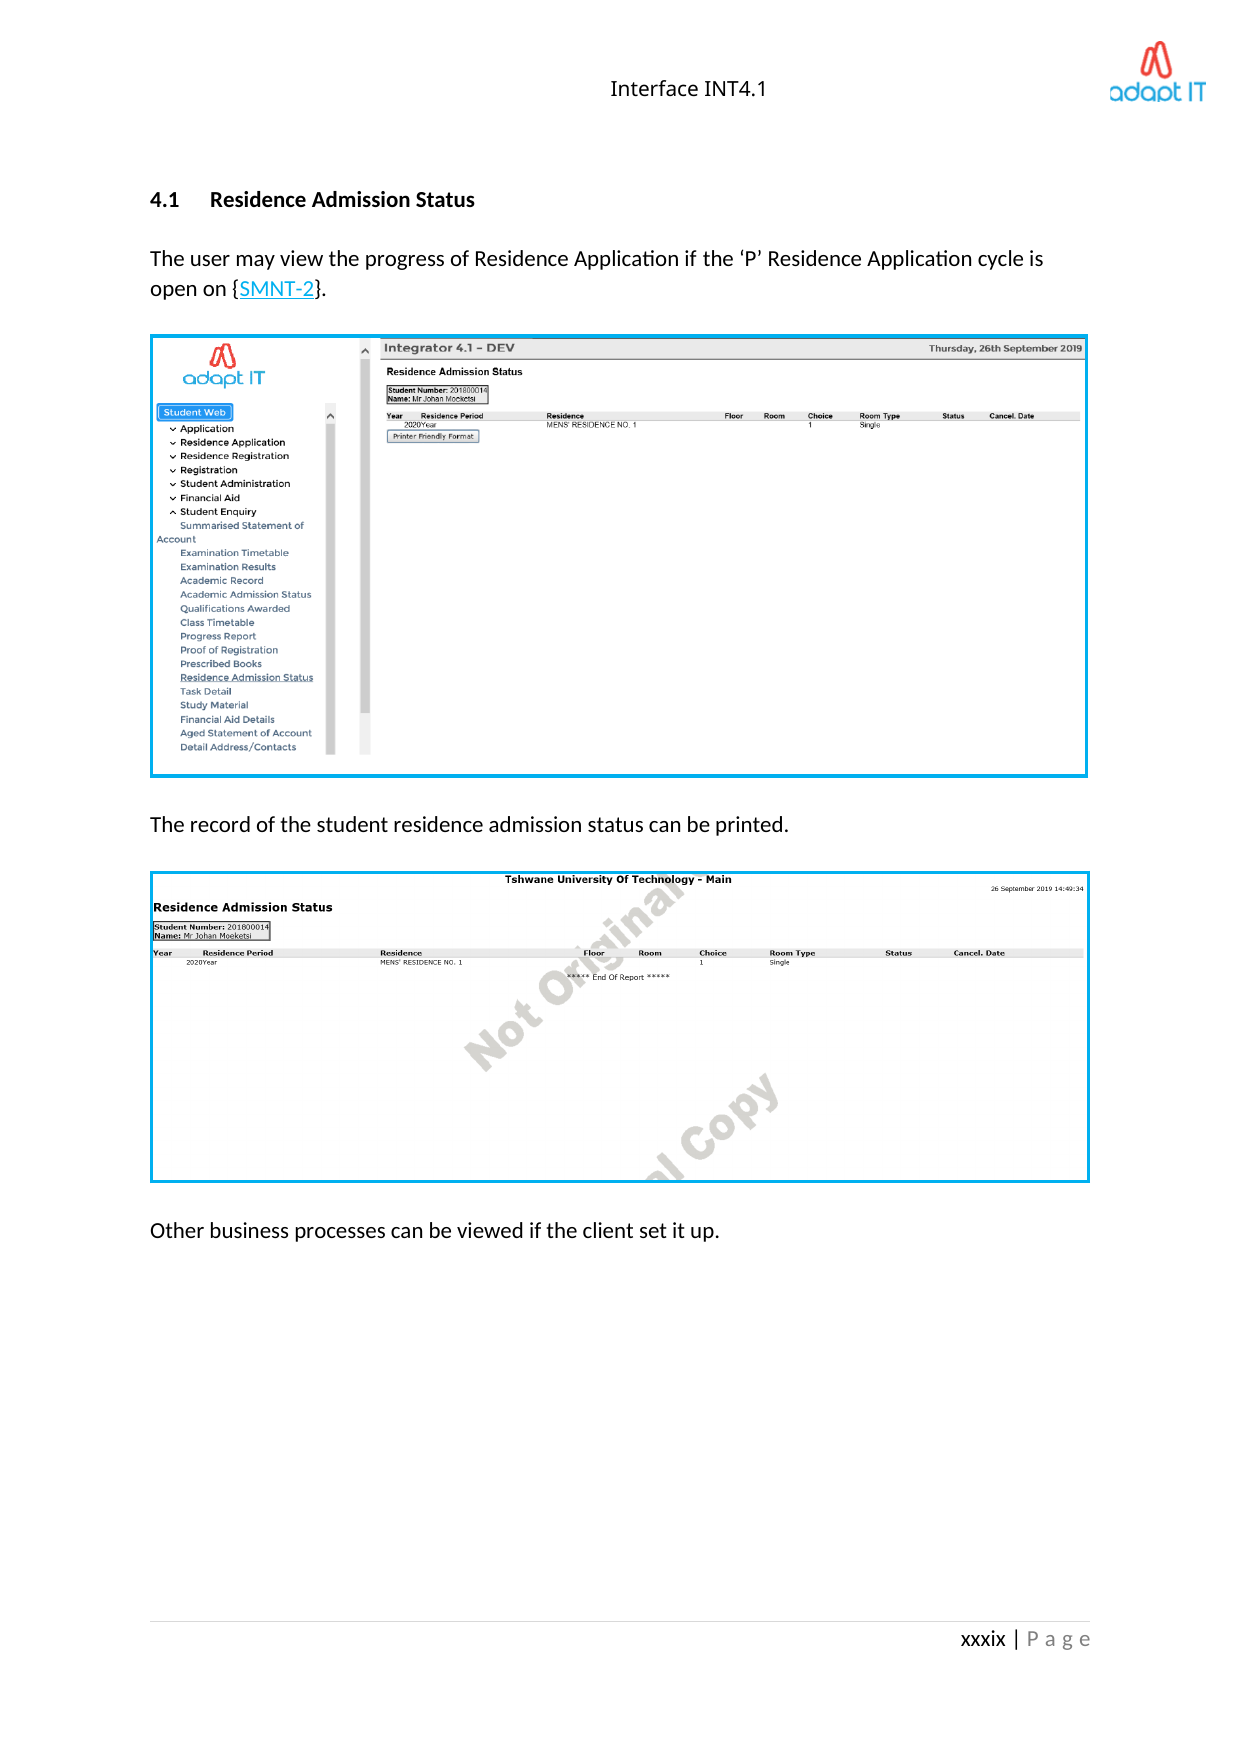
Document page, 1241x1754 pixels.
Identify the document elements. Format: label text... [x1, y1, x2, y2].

picture [1108, 41, 1205, 101]
picture [154, 339, 1084, 773]
picture [154, 875, 1086, 1179]
text Residence Admission Status [150, 185, 1090, 213]
text The user may view the progress of Residence Application if the ‘P’ Residence Application cycle is open on {SMNT-2}. [150, 244, 1090, 302]
text Other business processes can be viewed if the client set it up. [150, 1216, 1090, 1244]
text The record of the student residence admission status can be printed. [150, 810, 1090, 838]
